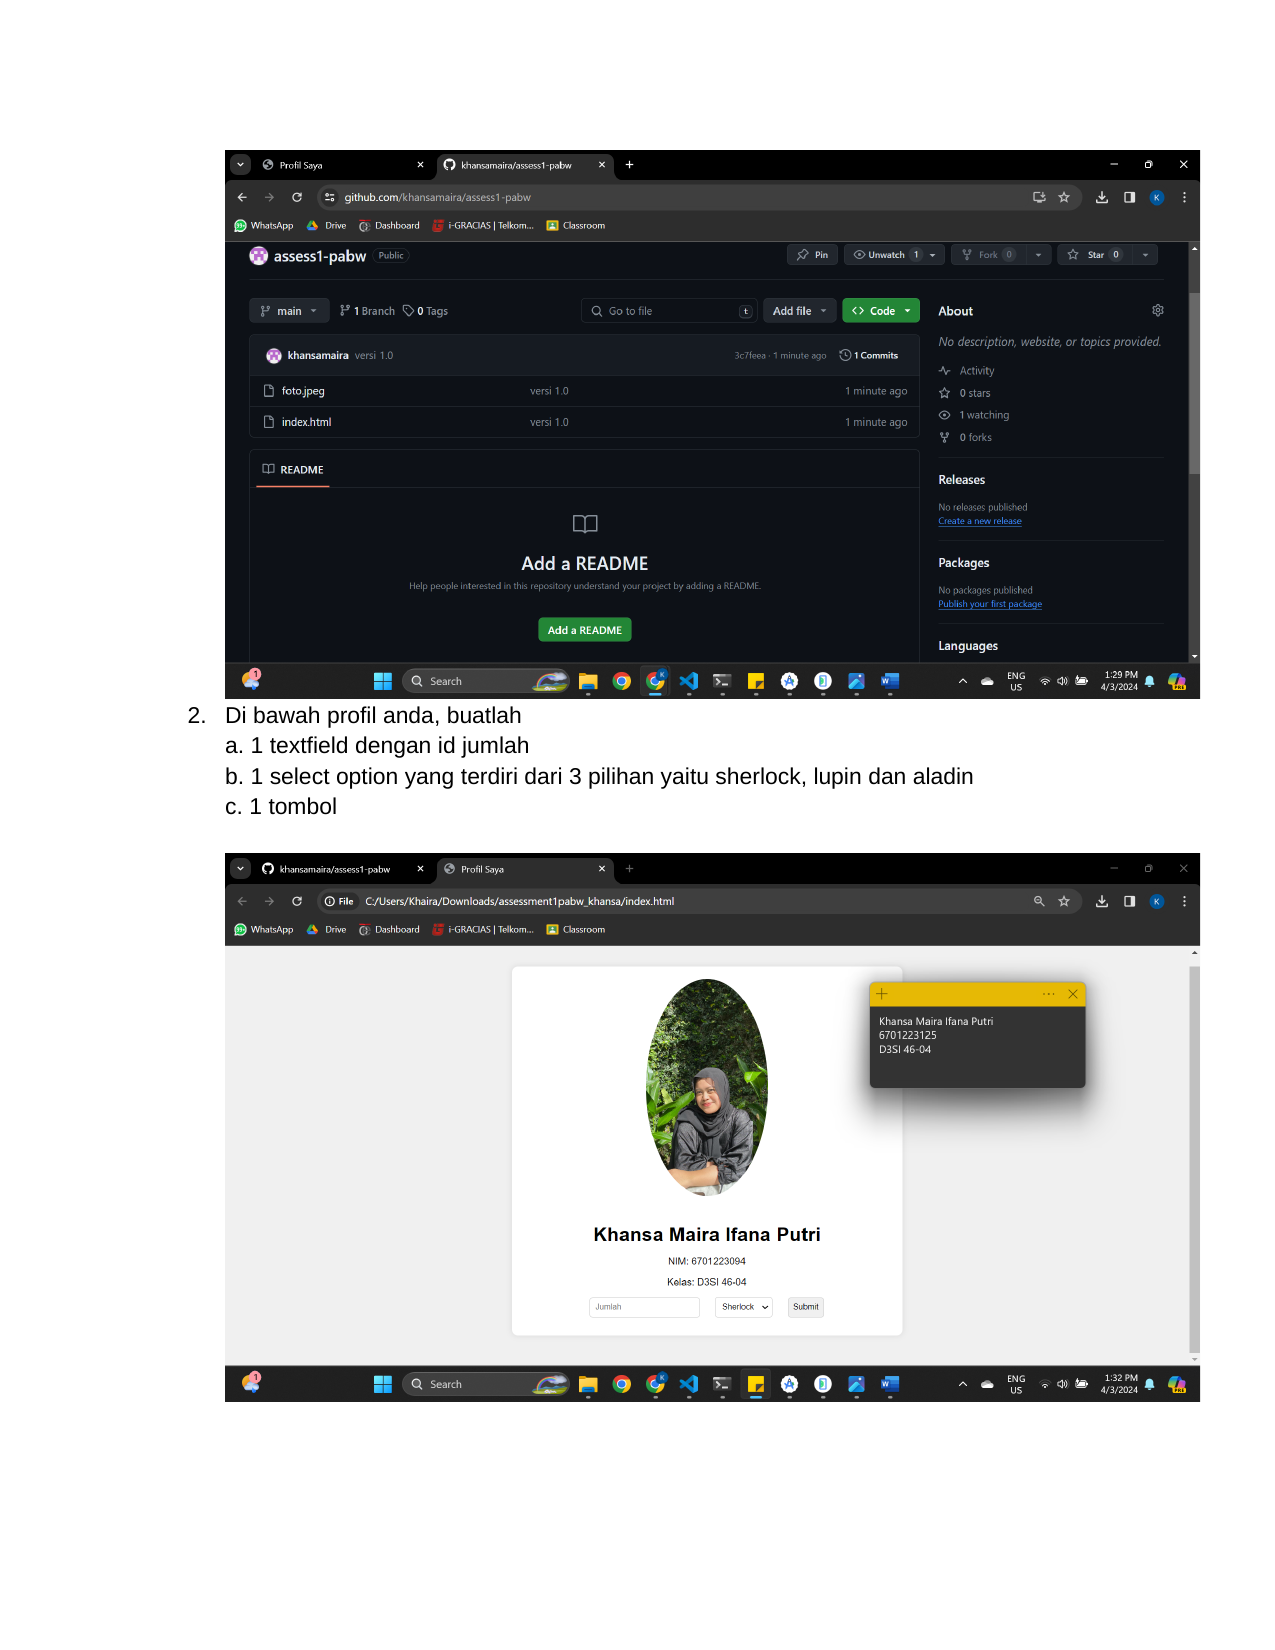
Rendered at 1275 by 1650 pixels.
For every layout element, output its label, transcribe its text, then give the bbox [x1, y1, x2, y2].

text c. 1 tombol [225, 793, 1125, 819]
picture [225, 150, 1200, 699]
text a. 1 textfield dengan id jumlah [225, 732, 1125, 759]
list Di bawah profil anda, buatlah [187, 702, 1125, 729]
text b. 1 select option yang terdiri dari 3 pilihan yaitu sherlock, lupin dan aladin [225, 763, 1125, 789]
picture [225, 853, 1200, 1402]
